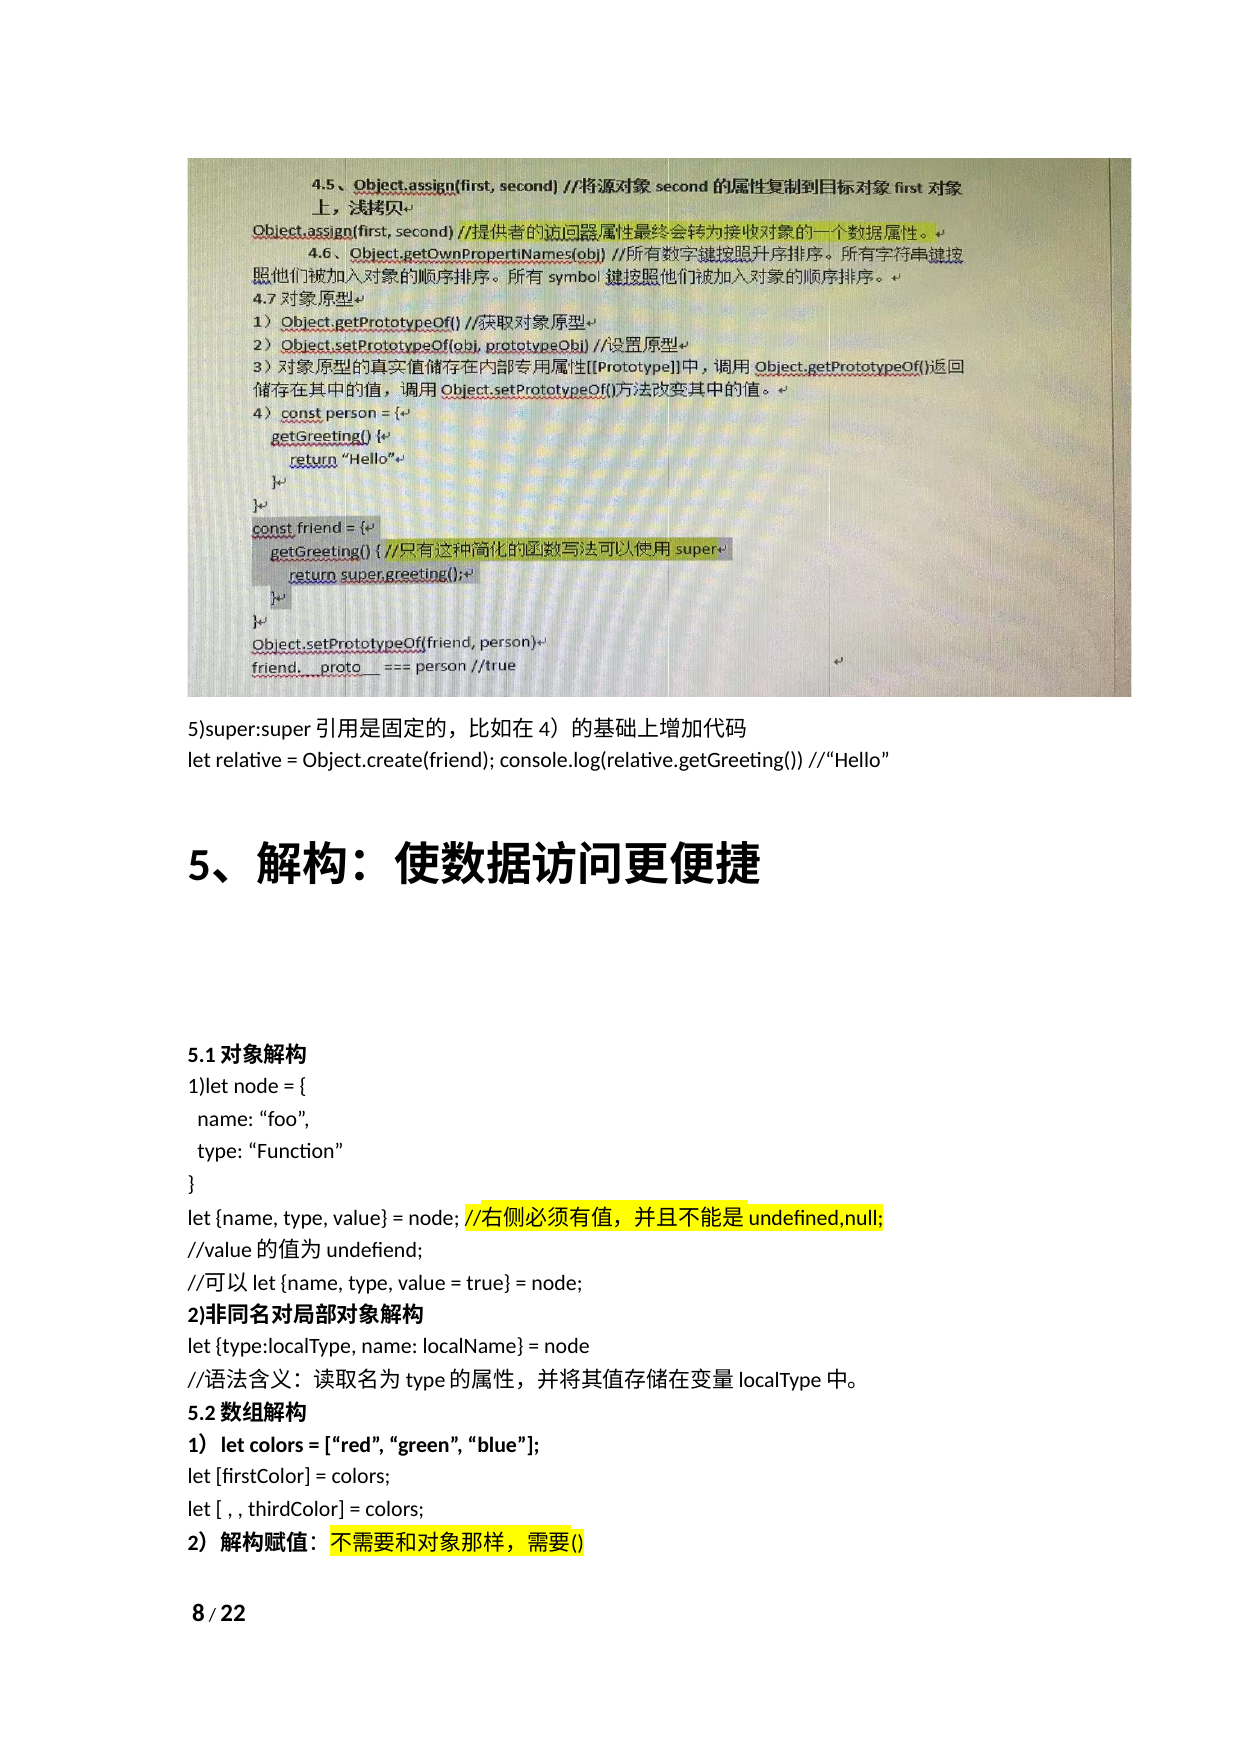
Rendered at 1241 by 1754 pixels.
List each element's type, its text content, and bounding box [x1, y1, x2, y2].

text 5.1对象解构 [187, 1037, 1053, 1069]
text let relative = Object.create(friend); console.log(relative.getGreeting()) //“Hello” [187, 743, 1053, 776]
text 5.2数组解构 [187, 1394, 1053, 1427]
text } [187, 1167, 1053, 1199]
text 1）let colors = [“red”, “green”, “blue”]; [187, 1427, 1053, 1459]
text type: “Function” [187, 1134, 1053, 1167]
text let [ , , thirdColor] = colors; [187, 1492, 1053, 1524]
subtitle 5、解构：使数据访问更便捷 [187, 811, 1053, 909]
text 5)super:super引用是固定的，比如在4）的基础上增加代码 [187, 711, 1053, 743]
text //语法含义：读取名为type的属性，并将其值存储在变量localType中。 [187, 1362, 1053, 1394]
text let [firstColor] = colors; [187, 1459, 1053, 1492]
picture [187, 158, 1132, 697]
text //可以let {name, type, value = true} = node; [187, 1264, 1053, 1297]
text //value的值为undefiend; [187, 1232, 1053, 1264]
text let {type:localType, name: localName} = node [187, 1329, 1053, 1362]
text name: “foo”, [187, 1102, 1053, 1134]
text let {name, type, value} = node; //右侧必须有值，并且不能是undefined,null; [187, 1199, 1053, 1232]
text 2）解构赋值：不需要和对象那样，需要() [187, 1524, 1053, 1557]
text 1)let node = { [187, 1069, 1053, 1102]
text 2)非同名对局部对象解构 [187, 1297, 1053, 1329]
